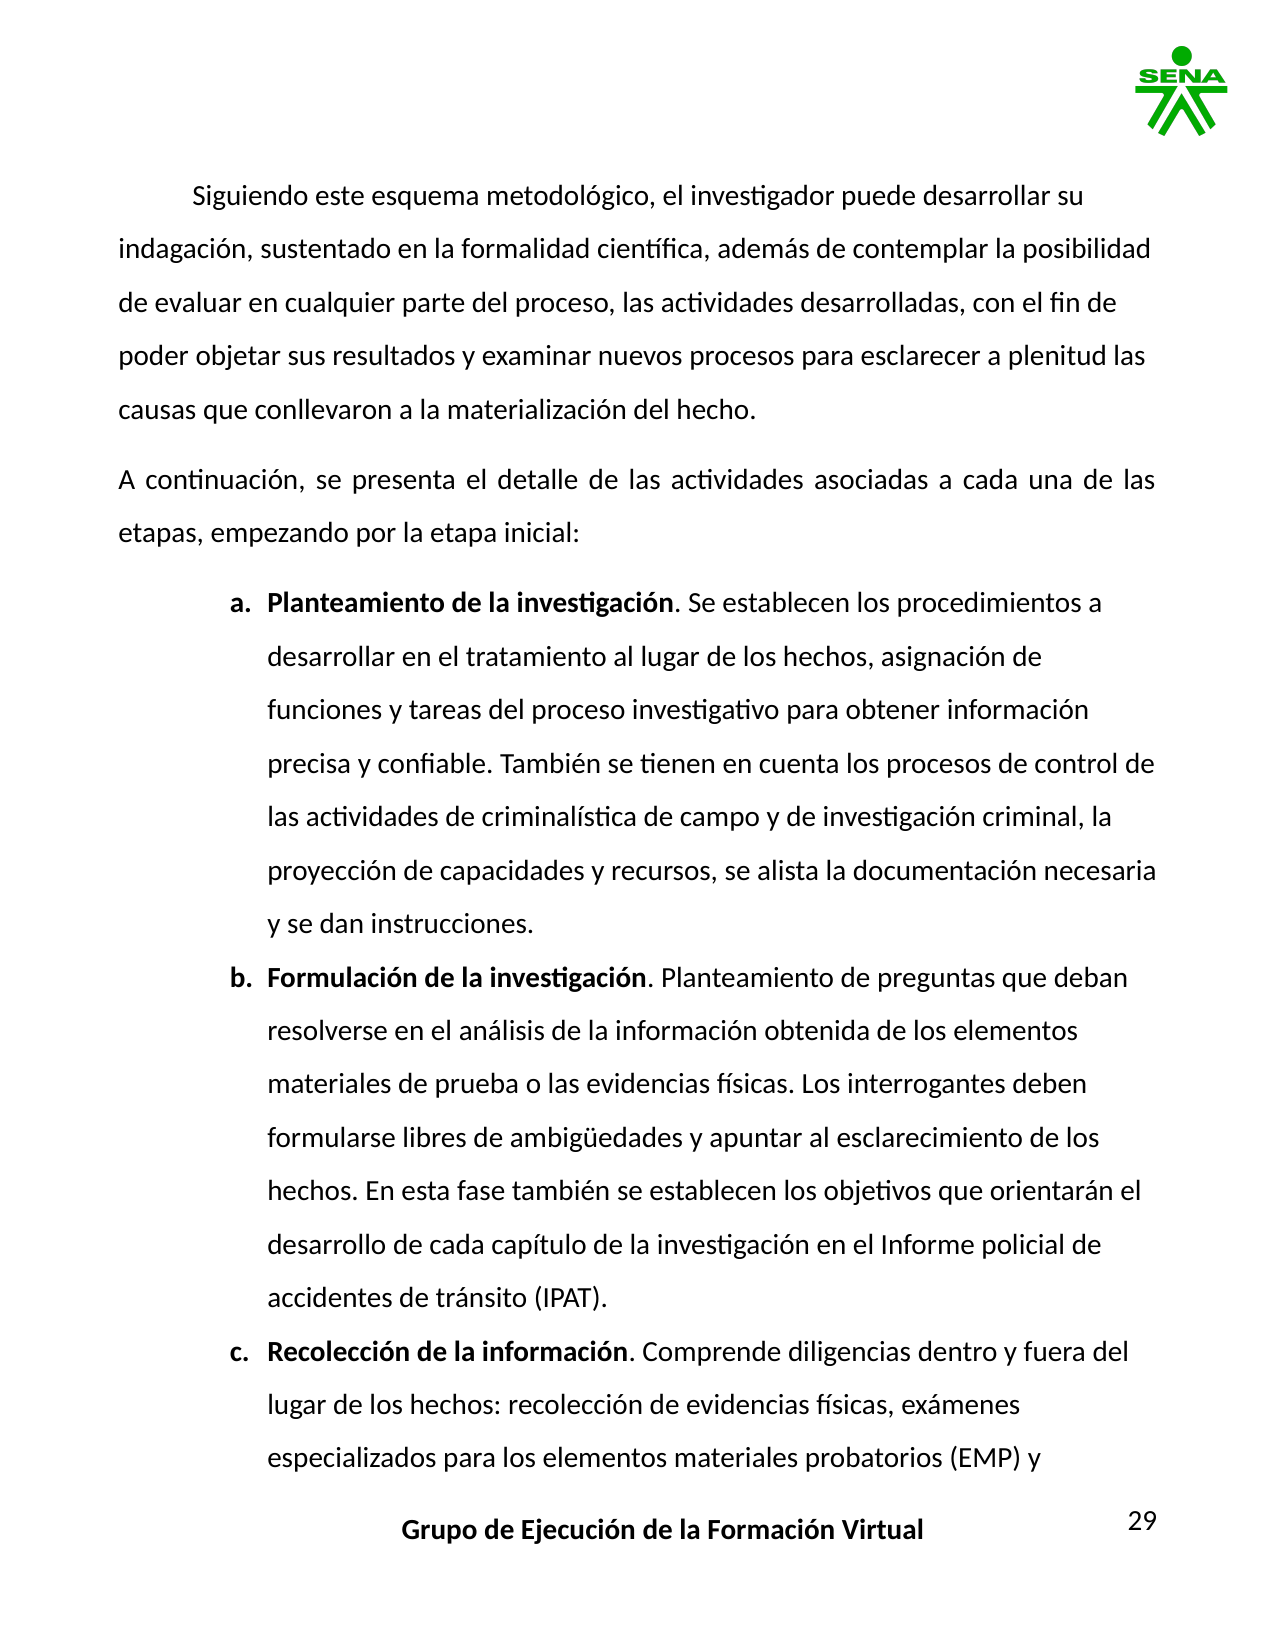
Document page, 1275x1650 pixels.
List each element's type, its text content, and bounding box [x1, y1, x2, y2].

list Formulación de la investigación. Planteamiento de preguntas que deban resolverse en el análisis de la información obtenida de los elementos materiales de prueba o las evidencias físicas. Los interrogantes deben formularse libres de ambigüedades y apuntar al esclarecimiento de los hechos. En esta fase también se establecen los objetivos que orientarán el desarrollo de cada capítulo de la investigación en el Informe policial de accidentes de tránsito (IPAT). [229, 959, 1157, 1315]
text Siguiendo este esquema metodológico, el investigador puede desarrollar su indagación, sustentado en la formalidad científica, además de contemplar la posibilidad de evaluar en cualquier parte del proceso, las actividades desarrolladas, con el fin de poder objetar sus resultados y examinar nuevos procesos para esclarecer a plenitud las causas que conllevaron a la materialización del hecho. [118, 177, 1157, 427]
picture [1135, 46, 1228, 136]
text A continuación, se presenta el detalle de las actividades asociadas a cada una de las etapas, empezando por la etapa inicial: [118, 461, 1157, 550]
list Planteamiento de la investigación. Se establecen los procedimientos a desarrollar en el tratamiento al lugar de los hechos, asignación de funciones y tareas del proceso investigativo para obtener información precisa y confiable. También se tienen en cuenta los procesos de control de las actividades de criminalística de campo y de investigación criminal, la proyección de capacidades y recursos, se alista la documentación necesaria y se dan instrucciones. [229, 584, 1157, 941]
